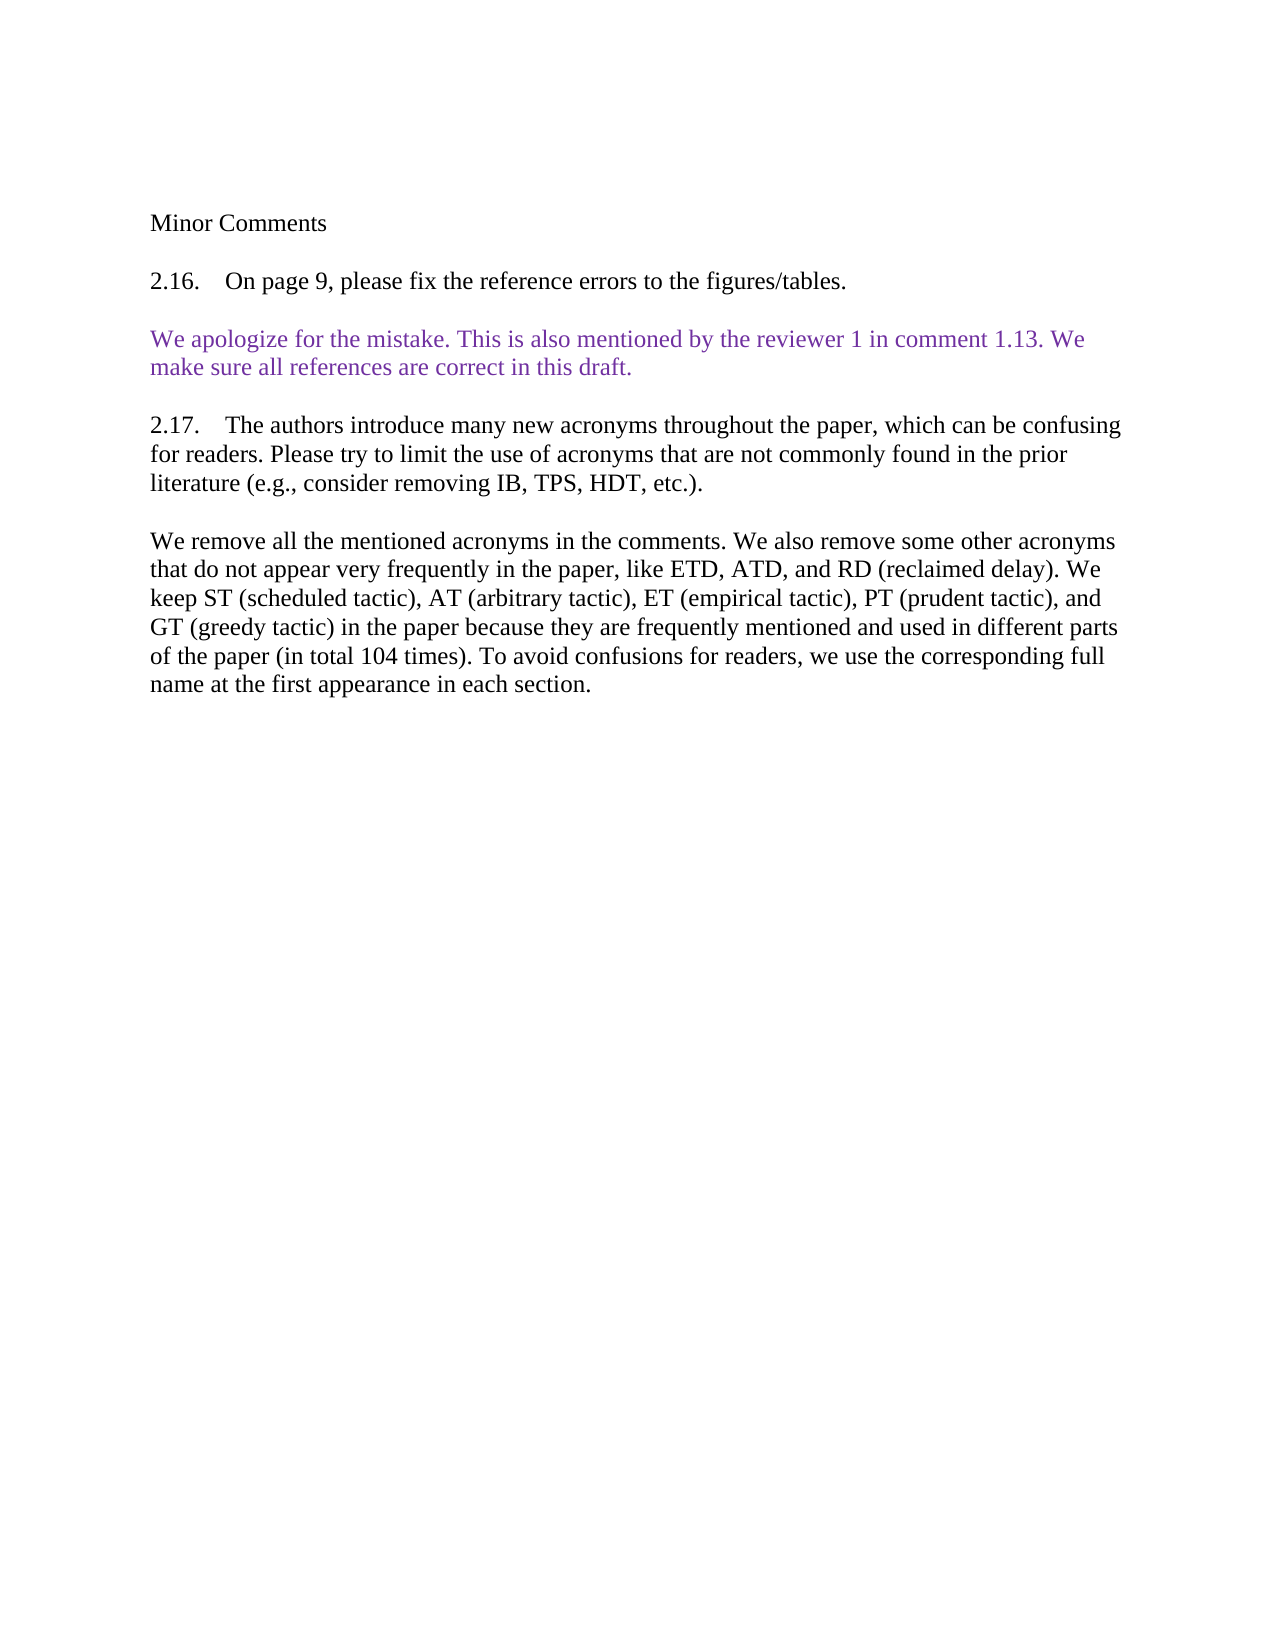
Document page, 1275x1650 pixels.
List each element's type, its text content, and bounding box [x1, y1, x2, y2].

text Minor Comments [150, 208, 1125, 237]
text We apologize for the mistake. This is also mentioned by the reviewer 1 in comment 1.13. We make sure all references are correct in this draft. [150, 324, 1125, 381]
text We remove all the mentioned acronyms in the comments. We also remove some other acronyms that do not appear very frequently in the paper, like ETD, ATD, and RD (reclaimed delay). We keep ST (scheduled tactic), AT (arbitrary tactic), ET (empirical tactic), PT (prudent tactic), and GT (greedy tactic) in the paper because they are frequently mentioned and used in different parts of the paper (in total 104 times). To avoid confusions for readers, we use the corresponding full name at the first appearance in each section. [150, 526, 1125, 698]
list The authors introduce many new acronyms throughout the paper, which can be confusing for readers. Please try to limit the use of acronyms that are not commonly found in the prior literature (e.g., consider removing IB, TPS, HDT, etc.). [150, 410, 1125, 497]
list On page 9, please fix the reference errors to the figures/tables. [150, 266, 1125, 294]
